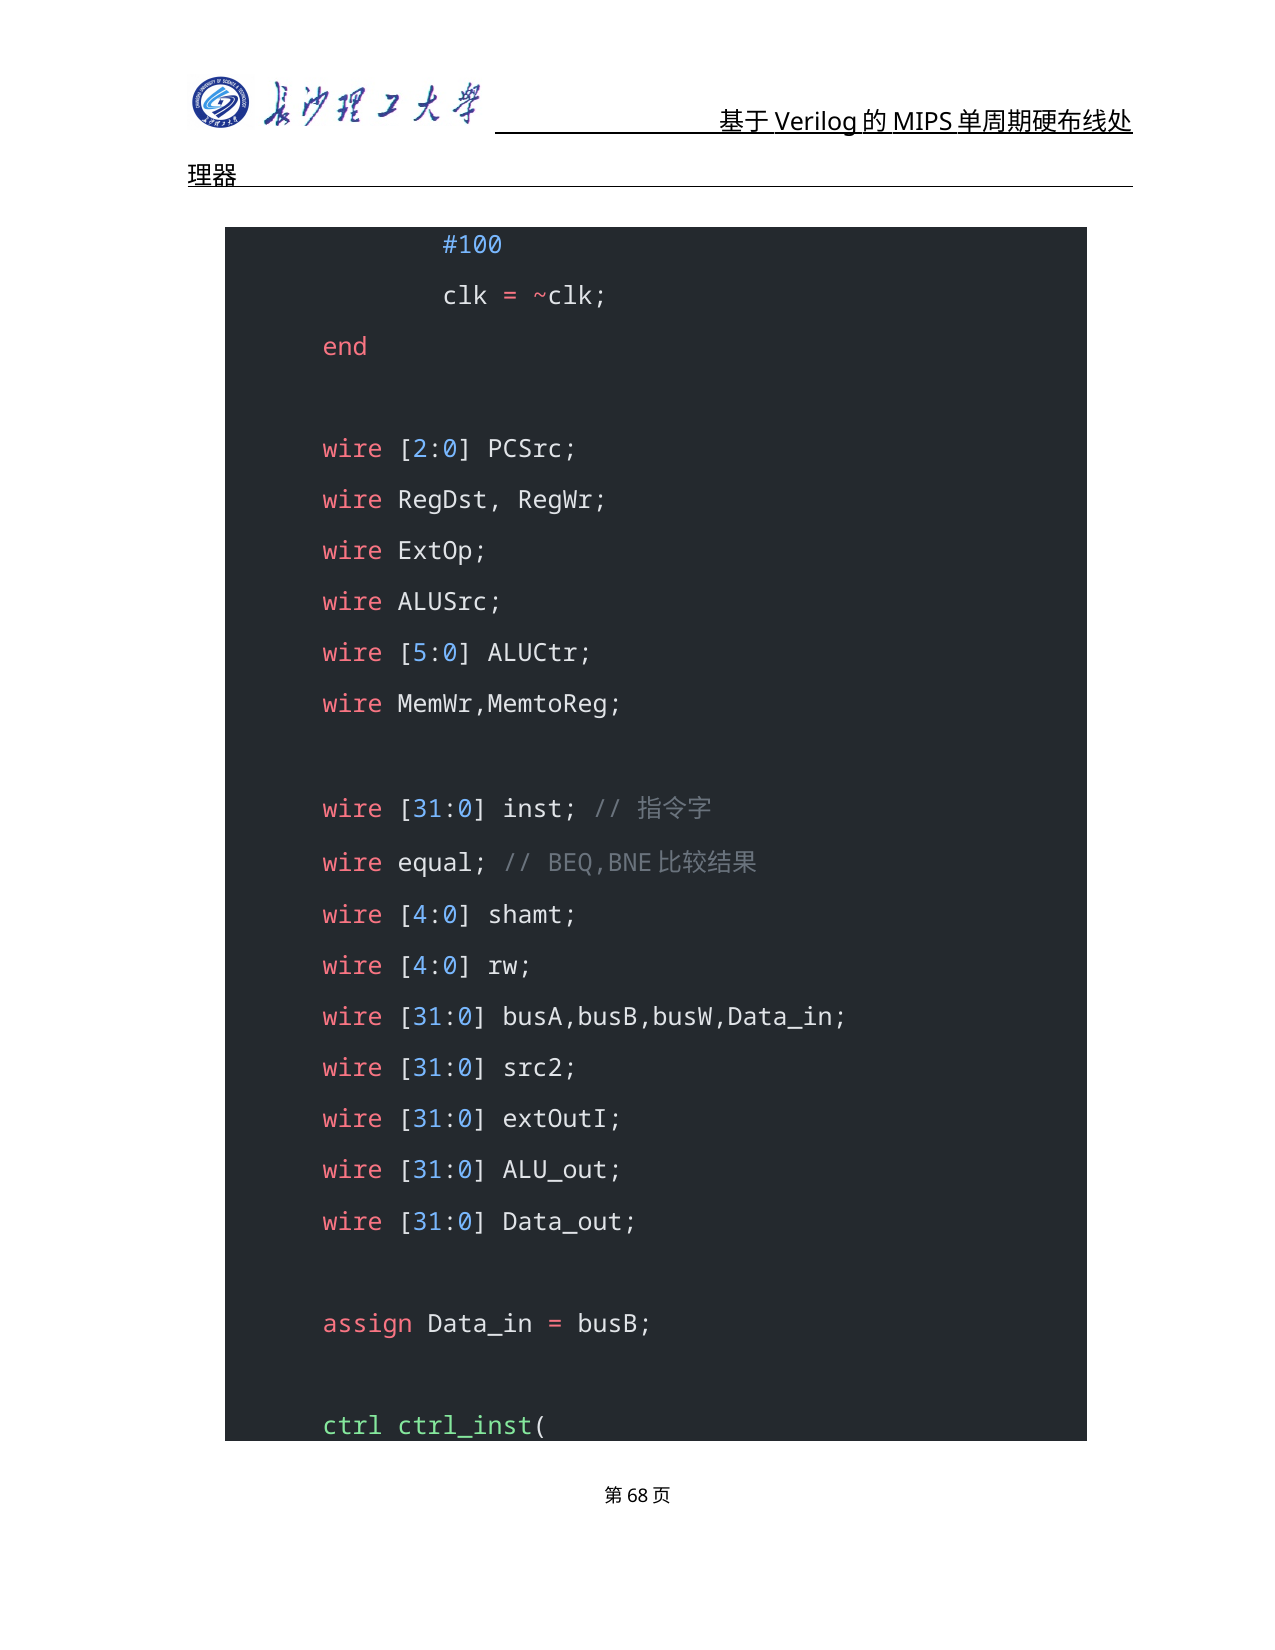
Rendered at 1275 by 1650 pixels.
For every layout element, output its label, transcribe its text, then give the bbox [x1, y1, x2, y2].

picture [187, 74, 495, 130]
list wire ALUSrc; [225, 584, 1087, 618]
list wire [4:0] shamt; [225, 897, 1087, 931]
list wire [2:0] PCSrc; [225, 431, 1087, 465]
list wire [31:0] extOutI; [225, 1101, 1087, 1135]
list wire [5:0] ALUCtr; [225, 635, 1087, 669]
list wire [31:0] ALU_out; [225, 1152, 1087, 1186]
list ctrl ctrl_inst( [225, 1407, 1087, 1441]
list wire [31:0] inst; // 指令字 [225, 788, 1087, 824]
list wire ExtOp; [225, 533, 1087, 567]
list assign Data_in = busB; [225, 1305, 1087, 1339]
list #100 [225, 227, 1087, 261]
list wire [31:0] src2; [225, 1050, 1087, 1084]
list wire MemWr,MemtoReg; [225, 686, 1087, 720]
list wire [4:0] rw; [225, 948, 1087, 982]
list clk = ~clk; [225, 278, 1087, 312]
list wire RegDst, RegWr; [225, 482, 1087, 516]
list wire [31:0] busA,busB,busW,Data_in; [225, 999, 1087, 1033]
list wire [31:0] Data_out; [225, 1203, 1087, 1237]
list end [225, 329, 1087, 363]
list wire equal; // BEQ,BNE比较结果 [225, 843, 1087, 879]
